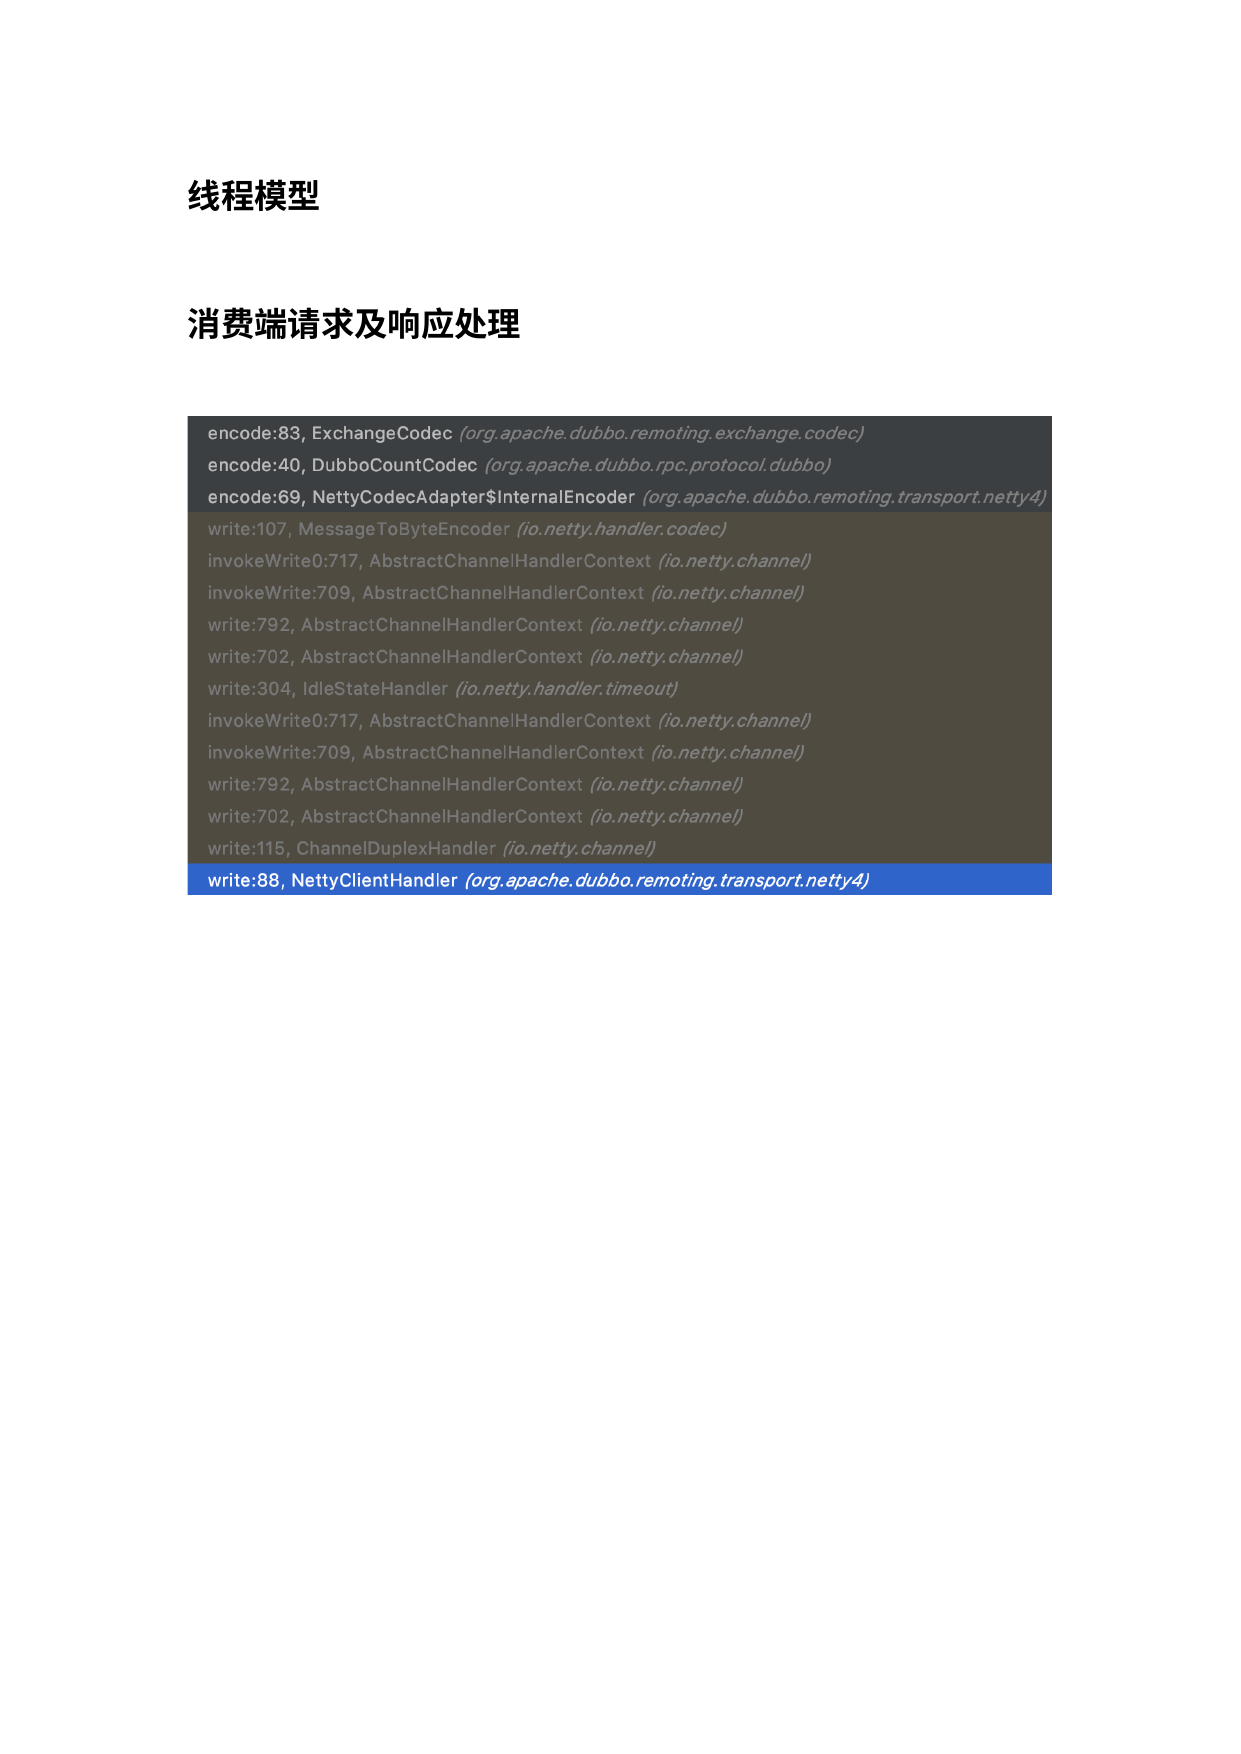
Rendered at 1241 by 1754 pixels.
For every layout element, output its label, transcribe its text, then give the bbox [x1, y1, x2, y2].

picture [187, 416, 1052, 895]
subtitle 线程模型 [187, 162, 1053, 227]
subtitle 消费端请求及响应处理 [187, 289, 1053, 354]
